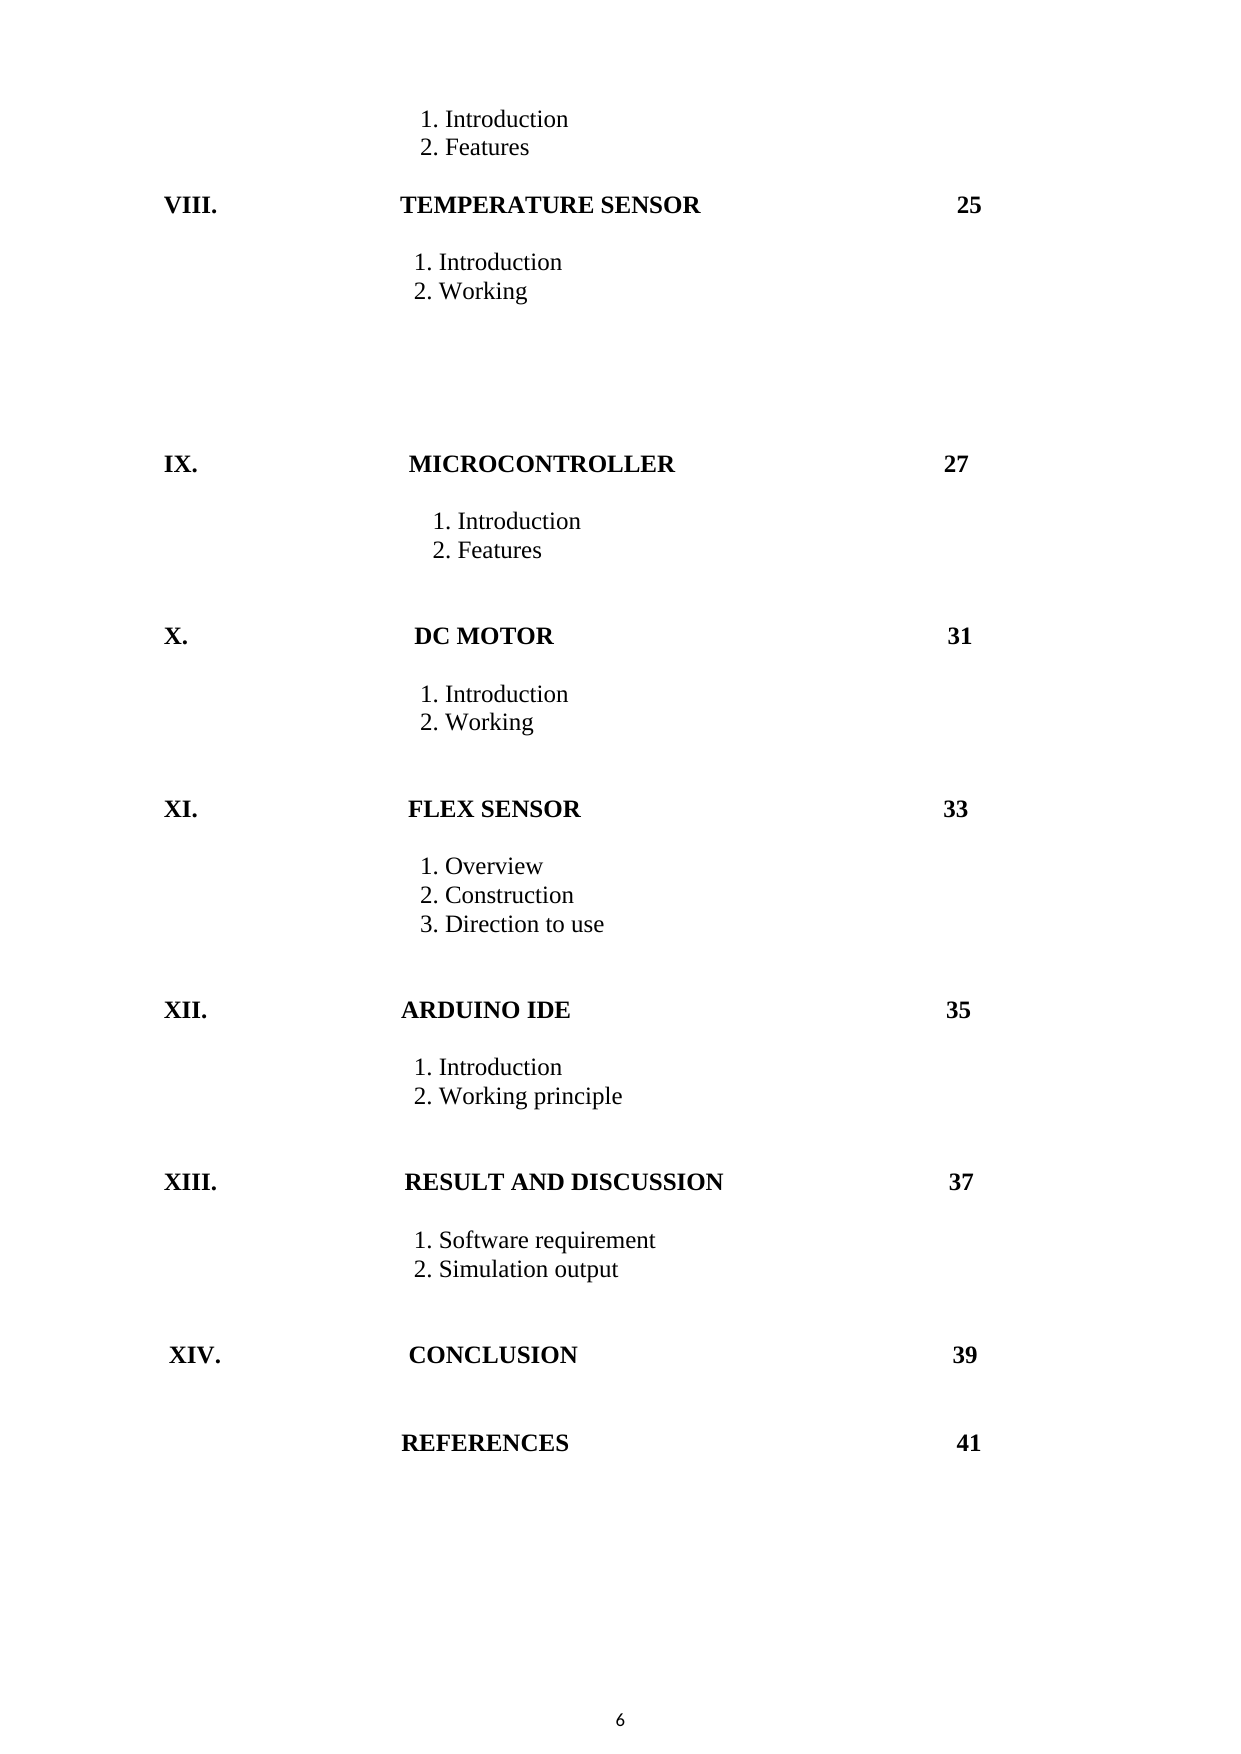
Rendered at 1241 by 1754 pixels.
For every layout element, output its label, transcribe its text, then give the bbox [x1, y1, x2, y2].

list FLEX SENSOR 33 [163, 794, 1077, 822]
text 1. Introduction [163, 506, 1077, 535]
text 2. Features [163, 535, 1077, 564]
text REFERENCES 41 [163, 1428, 1077, 1457]
text 1. Software requirement [163, 1225, 1077, 1254]
text 2. Features [163, 132, 1077, 161]
text 1. Introduction [163, 247, 1077, 276]
text XII. ARDUINO IDE 35 [163, 995, 1077, 1024]
text 1. Introduction [163, 679, 1077, 707]
list MICROCONTROLLER 27 [164, 449, 1077, 477]
text 2. Working [163, 707, 1077, 736]
text 1. Overview [163, 851, 1077, 880]
list DC MOTOR 31 [163, 621, 1077, 650]
text 2. Working [163, 276, 1077, 305]
text 1. Introduction [163, 1052, 1077, 1081]
text 1. Introduction [163, 104, 1077, 132]
text 2. Working principle [163, 1081, 1077, 1110]
list TEMPERATURE SENSOR 25 [163, 190, 1077, 219]
text 2. Simulation output [163, 1254, 1077, 1282]
text XIV. CONCLUSION 39 [75, 1340, 1077, 1369]
text XIII. RESULT AND DISCUSSION 37 [163, 1167, 1077, 1196]
text 2. Construction [163, 880, 1077, 909]
text 3. Direction to use [163, 909, 1077, 937]
